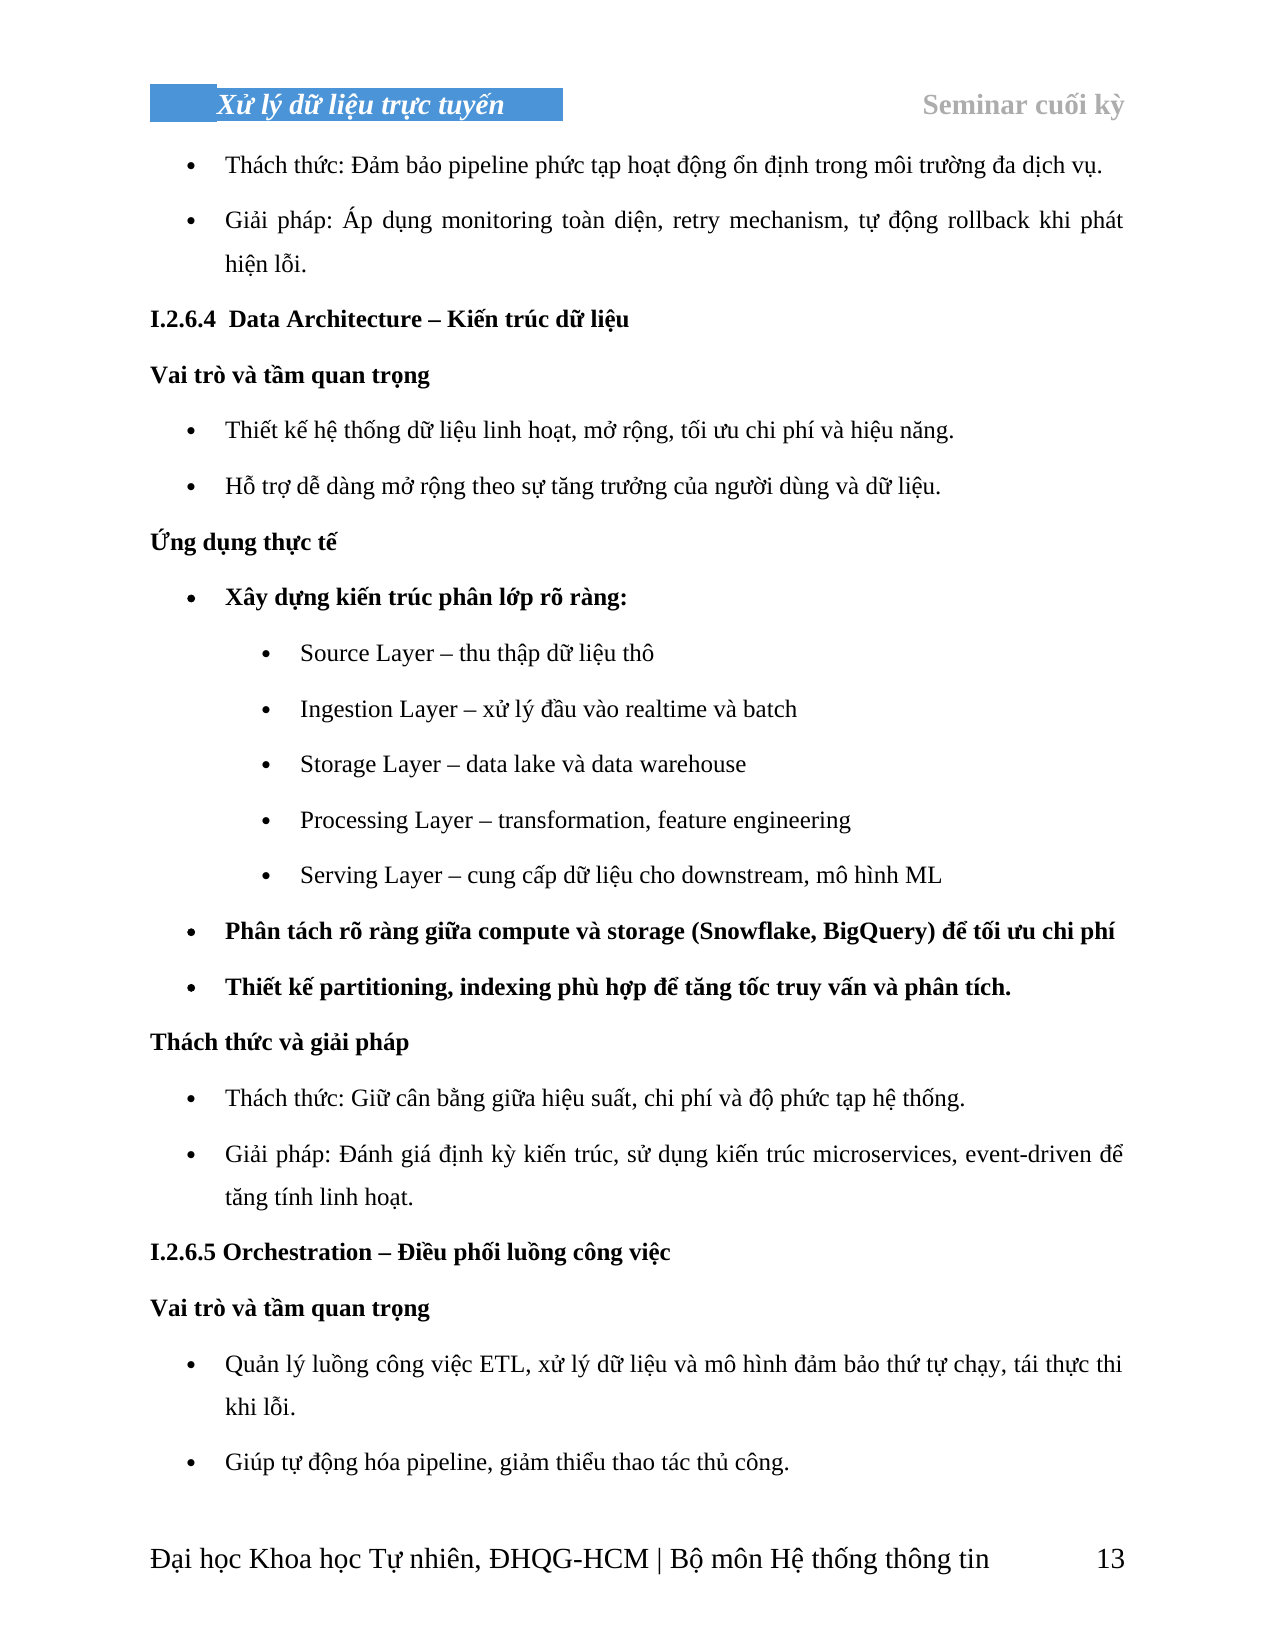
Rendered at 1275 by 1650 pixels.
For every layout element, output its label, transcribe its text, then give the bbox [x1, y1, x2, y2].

list Thách thức: Đảm bảo pipeline phức tạp hoạt động ổn định trong môi trường đa dịch vụ. [187, 150, 1125, 179]
list Thiết kế hệ thống dữ liệu linh hoạt, mở rộng, tối ưu chi phí và hiệu năng. [187, 416, 1125, 444]
list Processing Layer – transformation, feature engineering [262, 805, 1125, 834]
list Giải pháp: Đánh giá định kỳ kiến trúc, sử dụng kiến trúc microservices, event-driven để tăng tính linh hoạt. [187, 1139, 1125, 1211]
text Vai trò và tầm quan trọng [150, 360, 1125, 389]
list Giải pháp: Áp dụng monitoring toàn diện, retry mechanism, tự động rollback khi phát hiện lỗi. [187, 206, 1125, 277]
list Ingestion Layer – xử lý đầu vào realtime và batch [262, 694, 1125, 722]
subtitle Orchestration – Điều phối luồng công việc [150, 1237, 1125, 1266]
list Giúp tự động hóa pipeline, giảm thiểu thao tác thủ công. [187, 1447, 1125, 1476]
text Ứng dụng thực tế [150, 527, 1125, 556]
subtitle Data Architecture – Kiến trúc dữ liệu [150, 304, 1125, 333]
text Vai trò và tầm quan trọng [150, 1293, 1125, 1322]
list Serving Layer – cung cấp dữ liệu cho downstream, mô hình ML [262, 861, 1125, 889]
list Phân tách rõ ràng giữa compute và storage (Snowflake, BigQuery) để tối ưu chi phí [187, 916, 1125, 945]
list Thiết kế partitioning, indexing phù hợp để tăng tốc truy vấn và phân tích. [187, 972, 1125, 1001]
list Storage Layer – data lake và data warehouse [262, 749, 1125, 778]
list Quản lý luồng công việc ETL, xử lý dữ liệu và mô hình đảm bảo thứ tự chạy, tái thực thi khi lỗi. [187, 1349, 1125, 1421]
list Xây dựng kiến trúc phân lớp rõ ràng: [187, 582, 1125, 611]
list Source Layer – thu thập dữ liệu thô [262, 638, 1125, 667]
list Thách thức: Giữ cân bằng giữa hiệu suất, chi phí và độ phức tạp hệ thống. [187, 1083, 1125, 1112]
text Thách thức và giải pháp [150, 1027, 1125, 1056]
list Hỗ trợ dễ dàng mở rộng theo sự tăng trưởng của người dùng và dữ liệu. [187, 471, 1125, 500]
